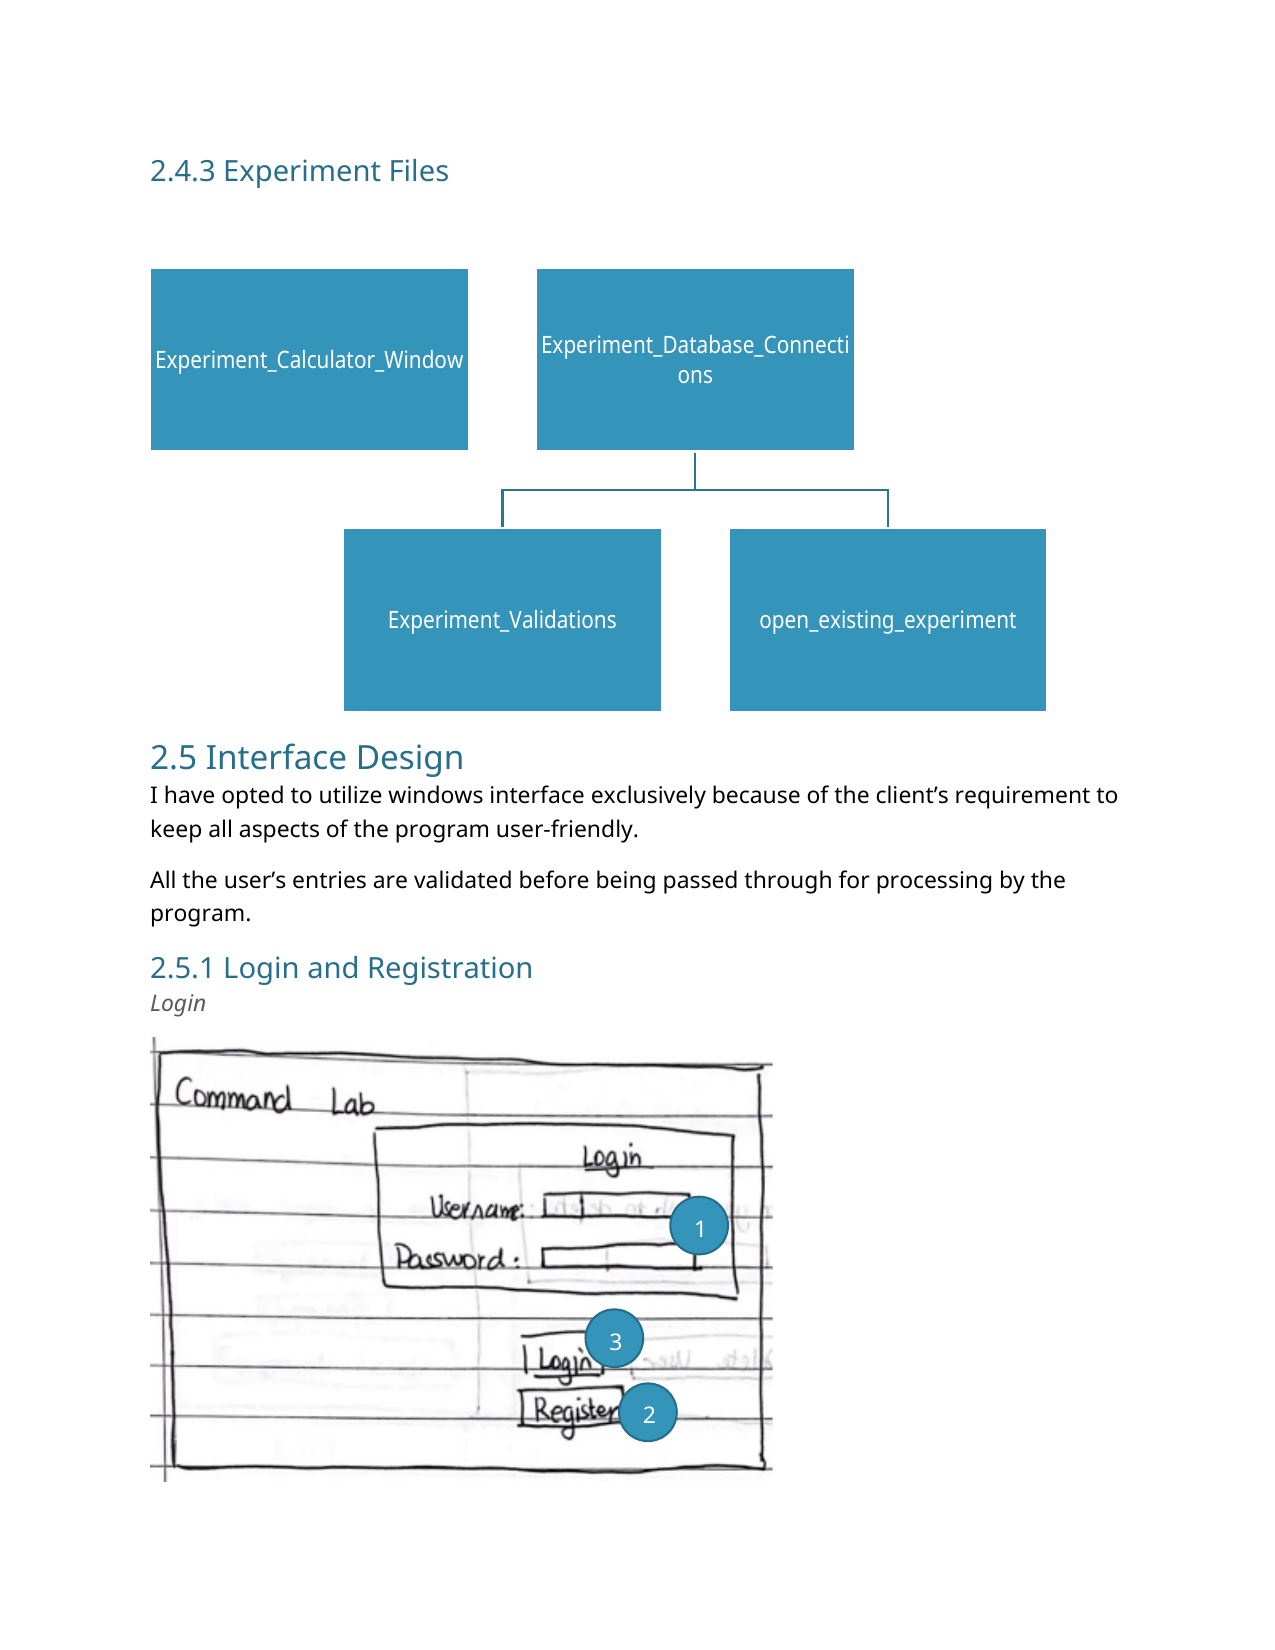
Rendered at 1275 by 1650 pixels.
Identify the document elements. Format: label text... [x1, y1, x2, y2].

picture [150, 1037, 773, 1482]
text Login [150, 987, 1125, 1019]
subtitle 2.5 Interface Design [150, 734, 1125, 779]
subtitle 2.4.3 Experiment Files [150, 150, 1125, 190]
subtitle 2.5.1 Login and Registration [150, 948, 1125, 987]
text All the user’s entries are validated before being passed through for processing by the program. [150, 863, 1125, 928]
text I have opted to utilize windows interface exclusively because of the client’s requirement to keep all aspects of the program user-friendly. [150, 779, 1125, 844]
